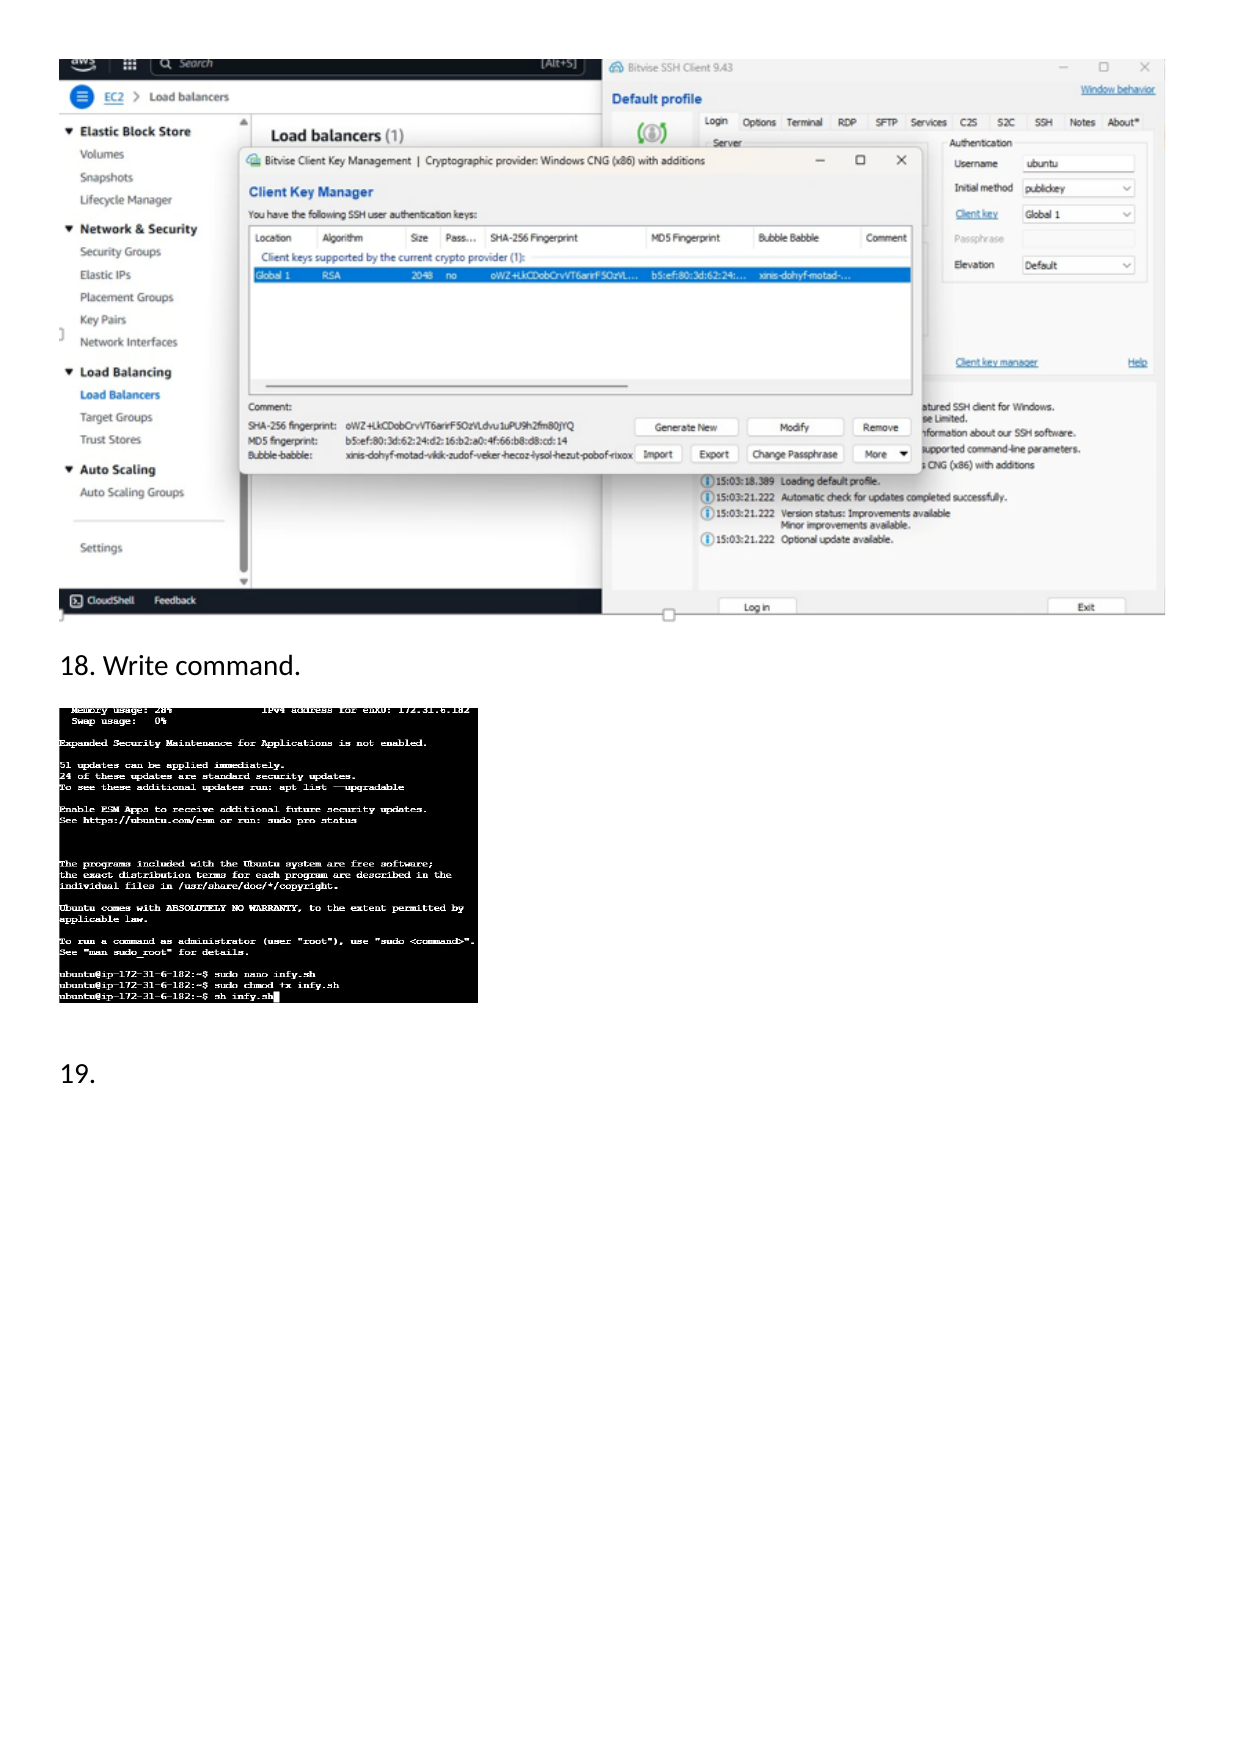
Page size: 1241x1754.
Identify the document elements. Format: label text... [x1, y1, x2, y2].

text 18. Write command. [59, 647, 1165, 683]
picture [59, 59, 1166, 629]
text 19. [59, 1055, 1165, 1091]
